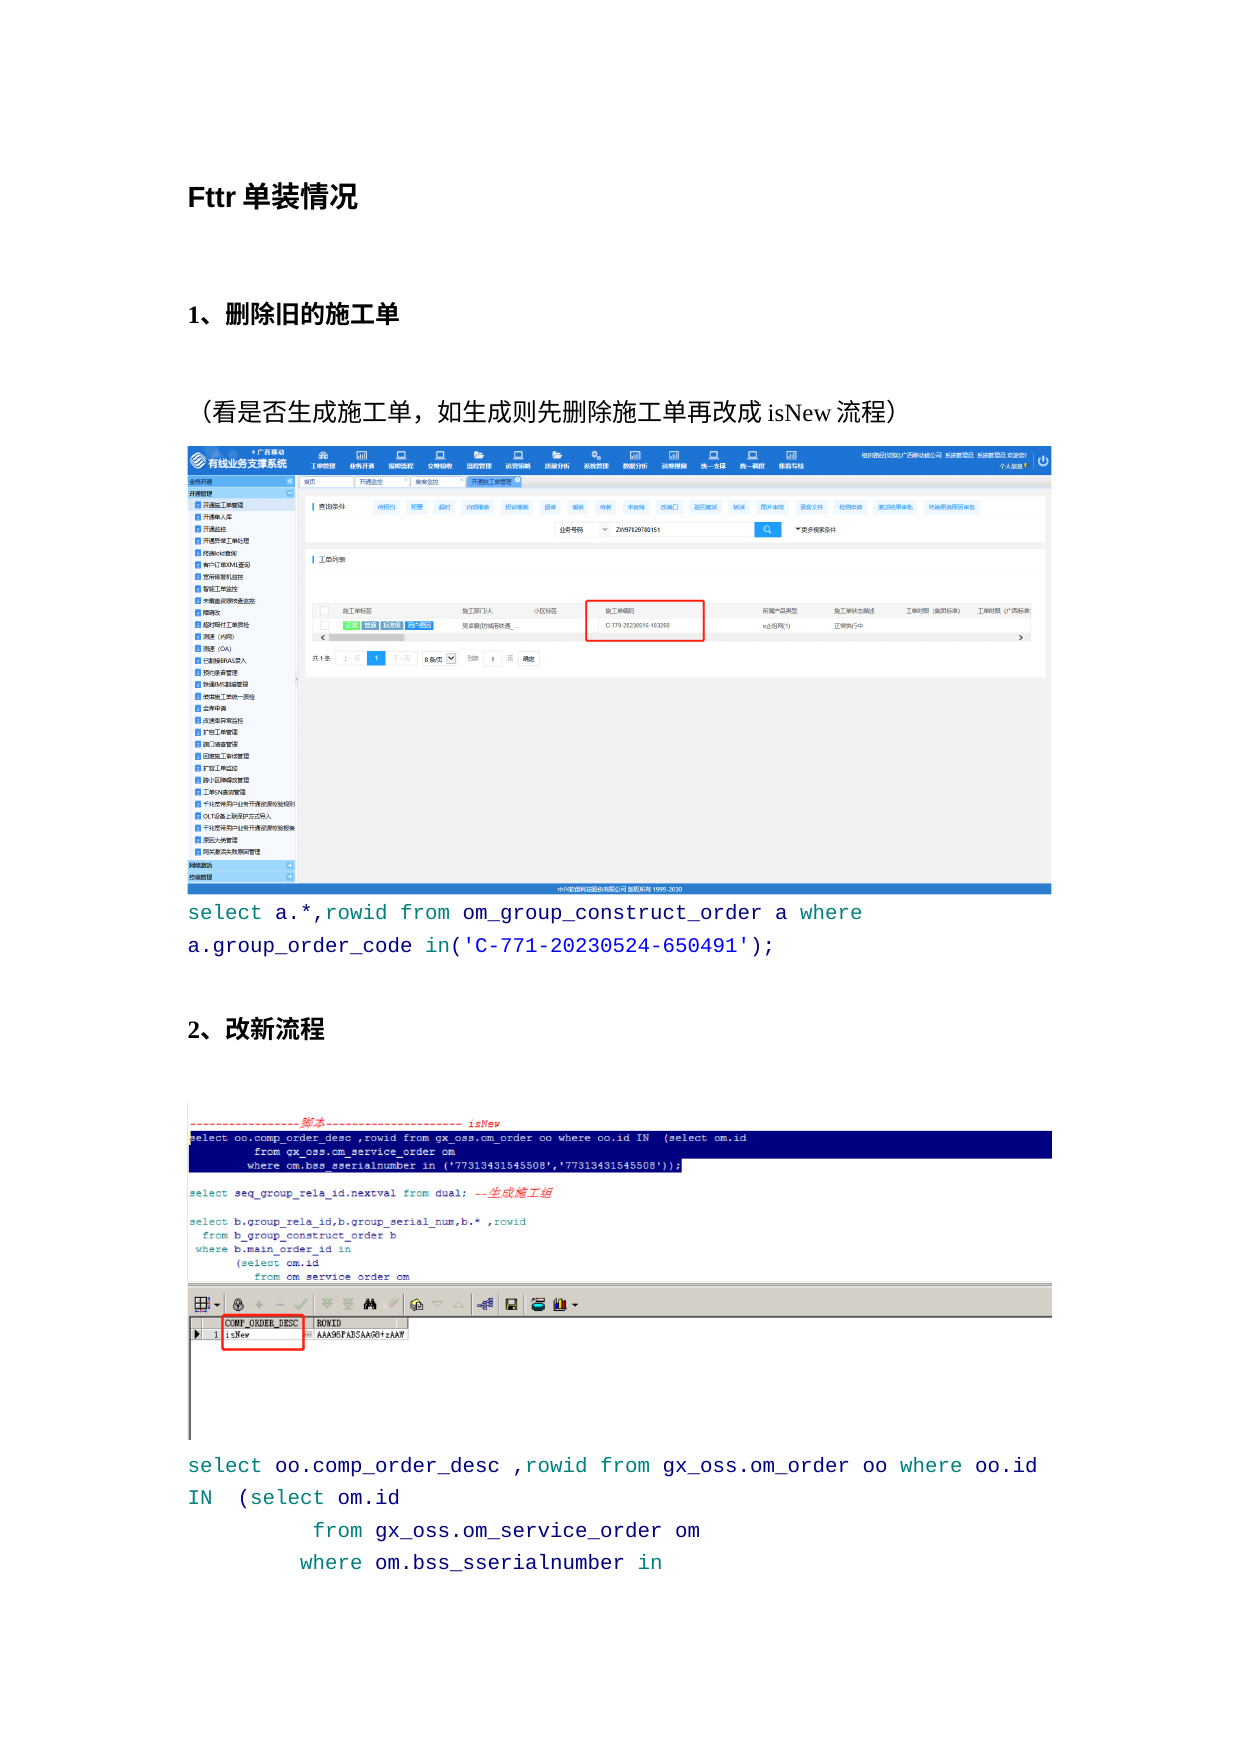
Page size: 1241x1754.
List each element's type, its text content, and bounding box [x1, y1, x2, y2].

text （看是否生成施工单，如生成则先删除施工单再改成isNew流程） [187, 378, 1053, 443]
picture [187, 446, 1052, 895]
list 删除旧的施工单 [187, 280, 1053, 345]
list 改新流程 [187, 995, 1053, 1060]
picture [187, 1103, 1052, 1440]
subtitle Fttr单装情况 [187, 162, 1053, 227]
text select a.*,rowid from om_group_construct_order a where a.group_order_code in('C-771-20230524-650491'); [187, 898, 1053, 963]
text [187, 1548, 1053, 1580]
text from gx_oss.om_service_order om [187, 1515, 1053, 1548]
